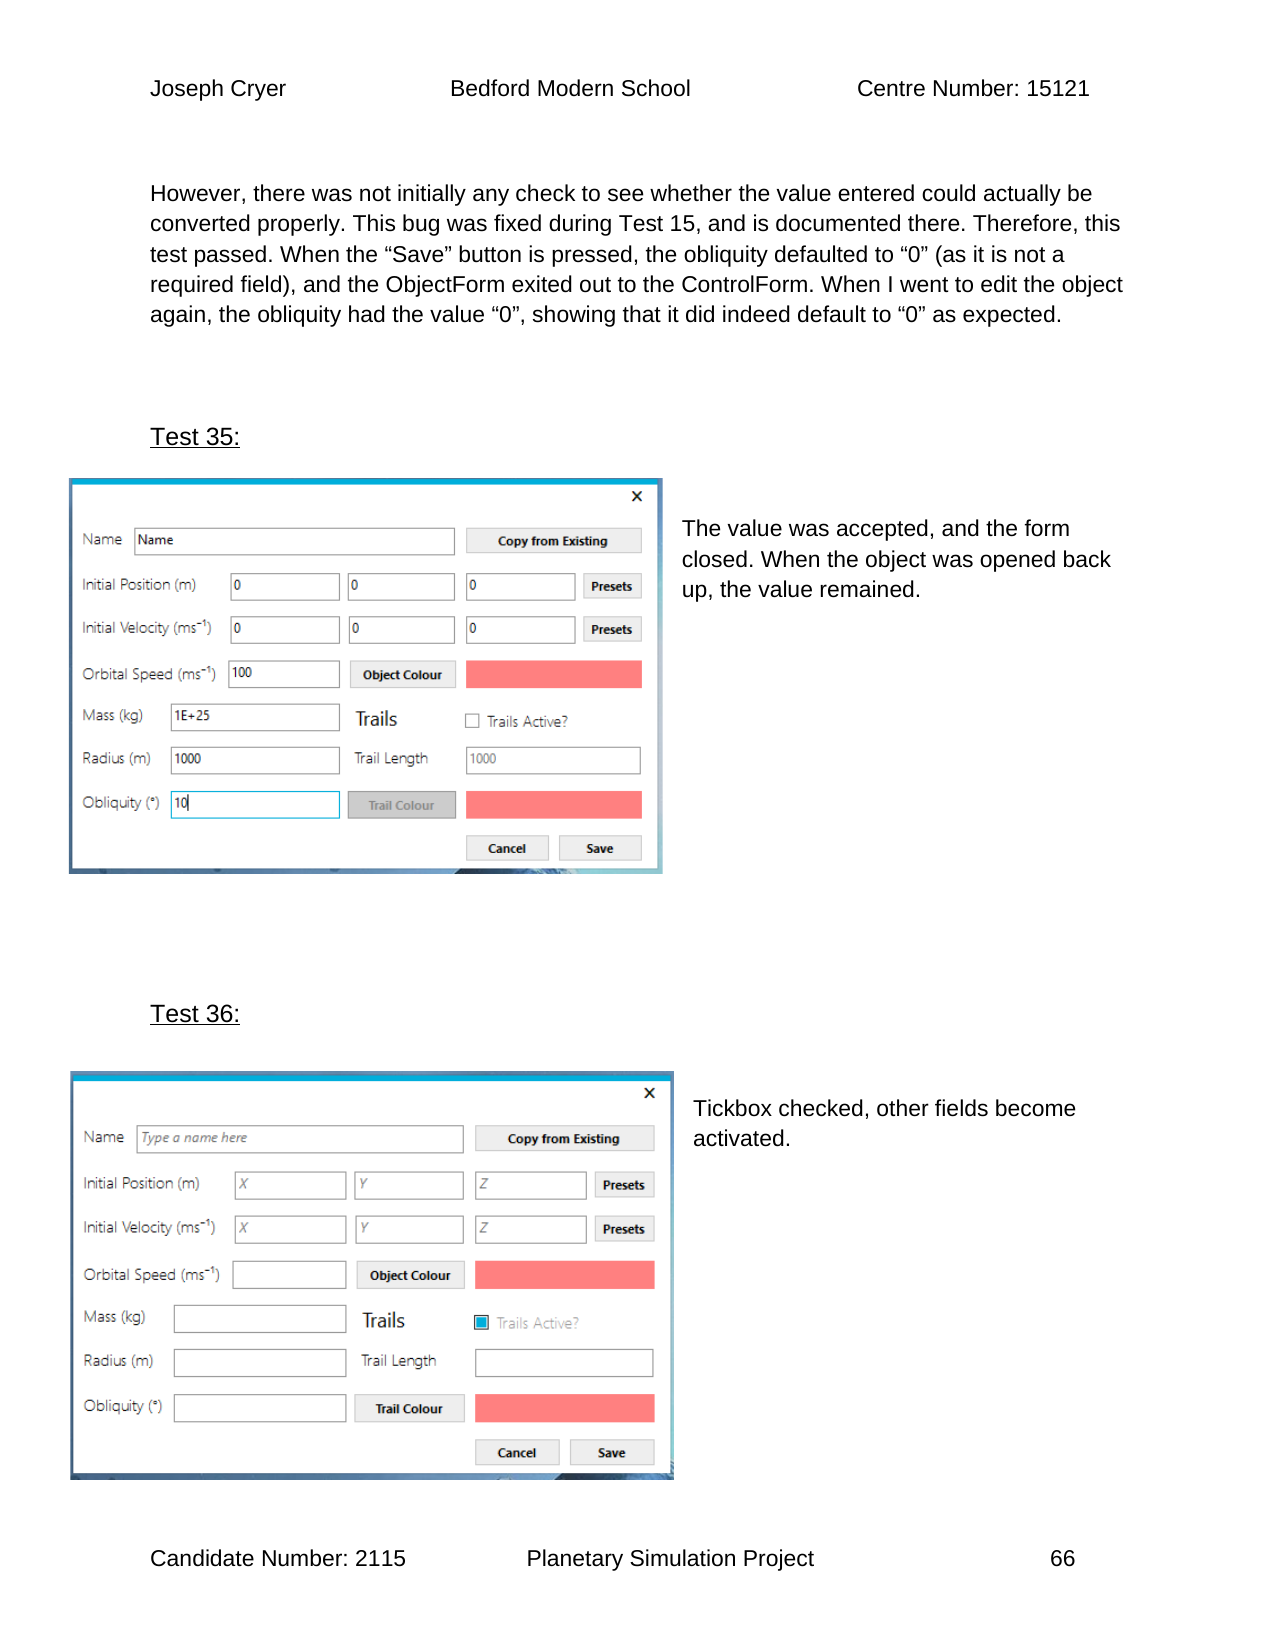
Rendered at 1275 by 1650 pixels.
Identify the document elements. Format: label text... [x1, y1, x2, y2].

text Test 35: [150, 422, 1125, 451]
text Tickbox checked, other fields become activated. [674, 1095, 1125, 1151]
text Test 36: [150, 999, 1125, 1027]
text The value was accepted, and the form closed. When the object was opened back up, the value remained. [663, 515, 1125, 602]
picture [68, 478, 663, 874]
picture [70, 1071, 674, 1480]
text However, there was not initially any check to see whether the value entered could actually be converted properly. This bug was fixed during Test 15, and is documented there. Therefore, this test passed. When the “Save” button is pressed, the obliquity defaulted to “0” (as it is not a required field), and the ObjectForm exited out to the ControlForm. When I went to edit the object again, the obliquity had the value “0”, showing that it did indeed default to “0” as expected. [150, 180, 1125, 327]
